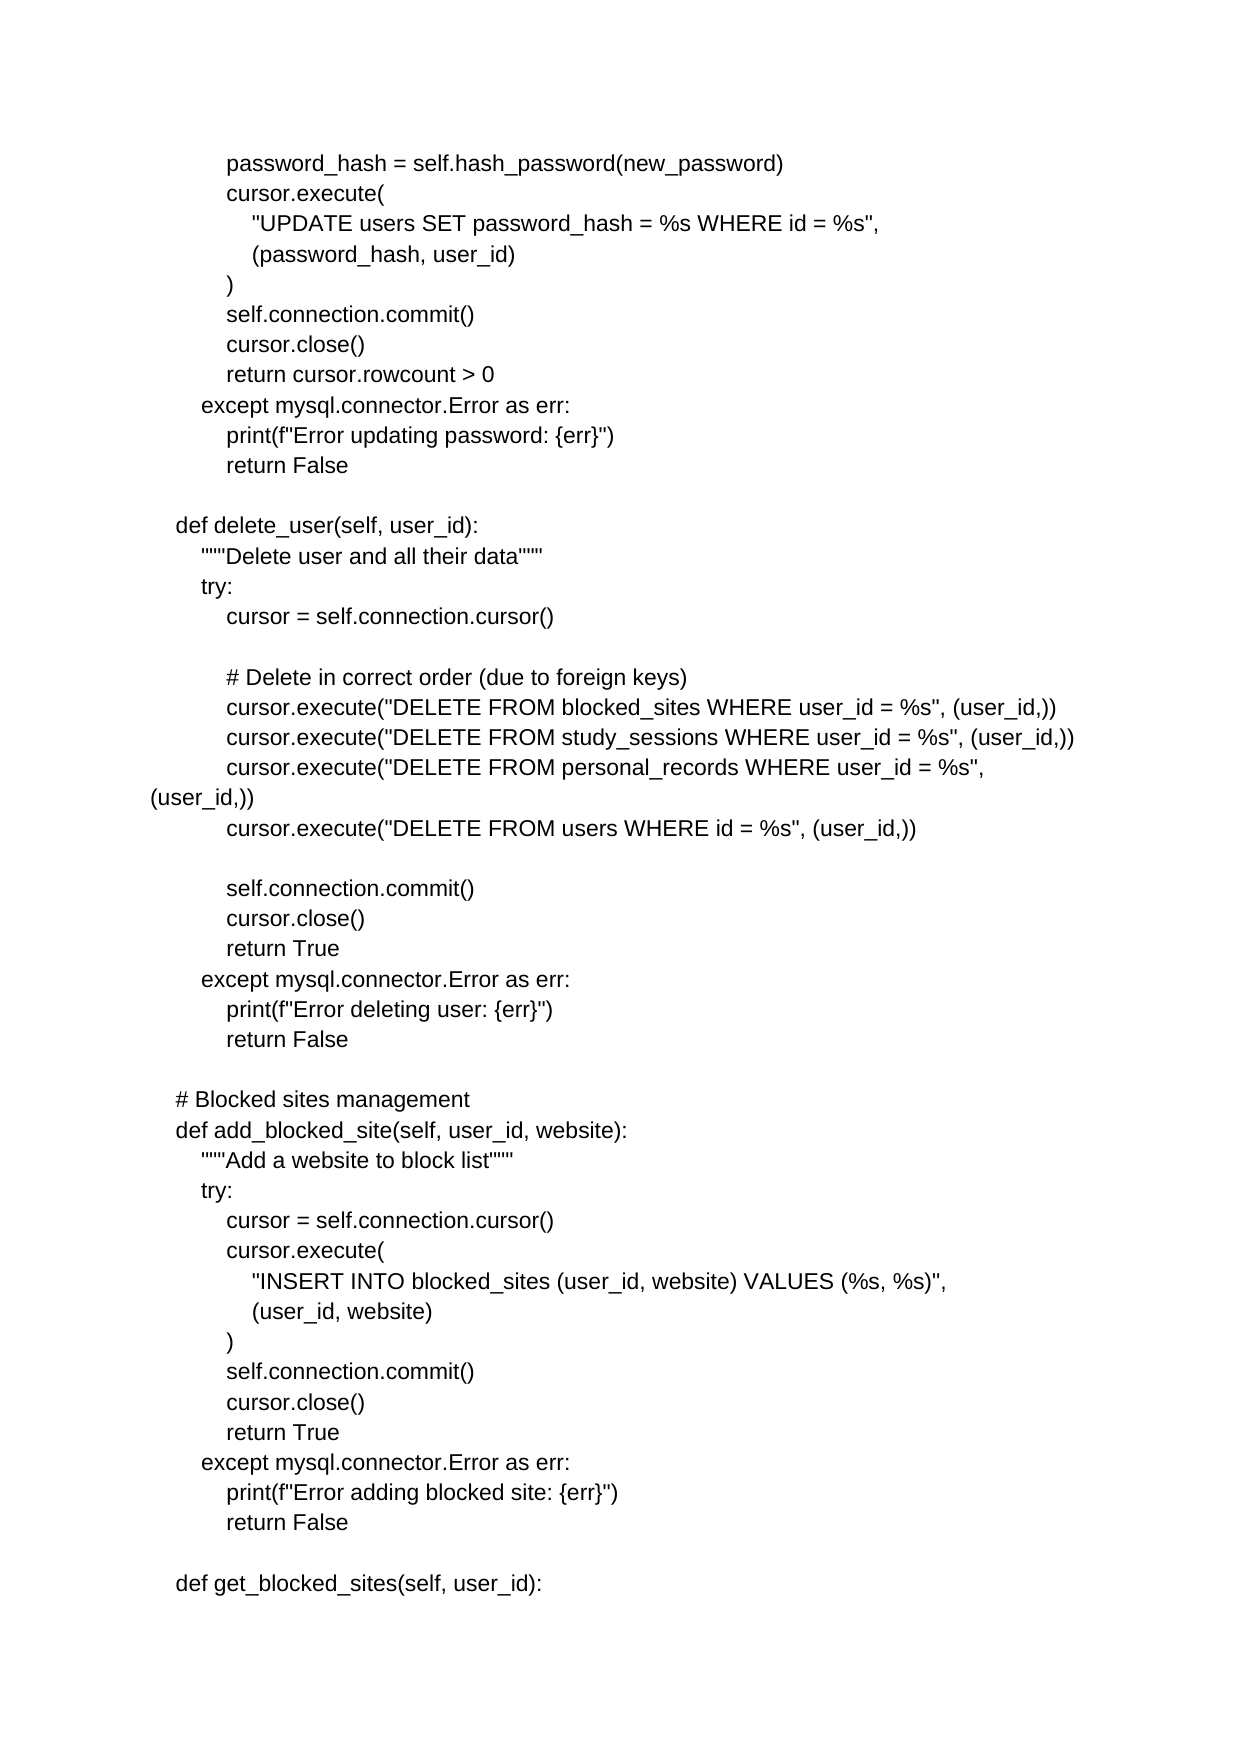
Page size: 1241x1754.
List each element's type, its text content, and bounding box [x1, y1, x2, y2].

text """Add a website to block list""" [150, 1147, 1090, 1173]
text ) [150, 1328, 1090, 1354]
text password_hash = self.hash_password(new_password) [150, 150, 1090, 176]
text return False [150, 1509, 1090, 1536]
text "INSERT INTO blocked_sites (user_id, website) VALUES (%s, %s)", [150, 1268, 1090, 1294]
text (user_id, website) [150, 1298, 1090, 1324]
text cursor = self.connection.cursor() [150, 603, 1090, 629]
text (password_hash, user_id) [150, 241, 1090, 267]
text cursor.execute("DELETE FROM study_sessions WHERE user_id = %s", (user_id,)) [150, 724, 1090, 750]
text except mysql.connector.Error as err: [150, 966, 1090, 992]
text # Blocked sites management [150, 1086, 1090, 1113]
text cursor.execute( [150, 1237, 1090, 1264]
text cursor.execute( [150, 180, 1090, 207]
text cursor.close() [150, 331, 1090, 358]
text return True [150, 935, 1090, 962]
text except mysql.connector.Error as err: [150, 392, 1090, 418]
text return True [150, 1419, 1090, 1445]
text self.connection.commit() [150, 1358, 1090, 1385]
text self.connection.commit() [150, 301, 1090, 327]
text except mysql.connector.Error as err: [150, 1449, 1090, 1475]
text cursor.execute("DELETE FROM personal_records WHERE user_id = %s", (user_id,)) [150, 754, 1090, 811]
text return False [150, 1026, 1090, 1052]
text print(f"Error deleting user: {err}") [150, 996, 1090, 1022]
text def add_blocked_site(self, user_id, website): [150, 1117, 1090, 1143]
text cursor.execute("DELETE FROM blocked_sites WHERE user_id = %s", (user_id,)) [150, 694, 1090, 720]
text cursor.execute("DELETE FROM users WHERE id = %s", (user_id,)) [150, 814, 1090, 841]
text """Delete user and all their data""" [150, 543, 1090, 569]
text cursor = self.connection.cursor() [150, 1207, 1090, 1234]
text try: [150, 1177, 1090, 1203]
text return False [150, 452, 1090, 478]
text def get_blocked_sites(self, user_id): [150, 1570, 1090, 1596]
text "UPDATE users SET password_hash = %s WHERE id = %s", [150, 210, 1090, 237]
text try: [150, 573, 1090, 599]
text def delete_user(self, user_id): [150, 512, 1090, 539]
text cursor.close() [150, 905, 1090, 932]
text cursor.close() [150, 1388, 1090, 1415]
text return cursor.rowcount > 0 [150, 361, 1090, 388]
text print(f"Error updating password: {err}") [150, 422, 1090, 448]
text ) [150, 271, 1090, 297]
text # Delete in correct order (due to foreign keys) [150, 663, 1090, 690]
text self.connection.commit() [150, 875, 1090, 901]
text print(f"Error adding blocked site: {err}") [150, 1479, 1090, 1506]
